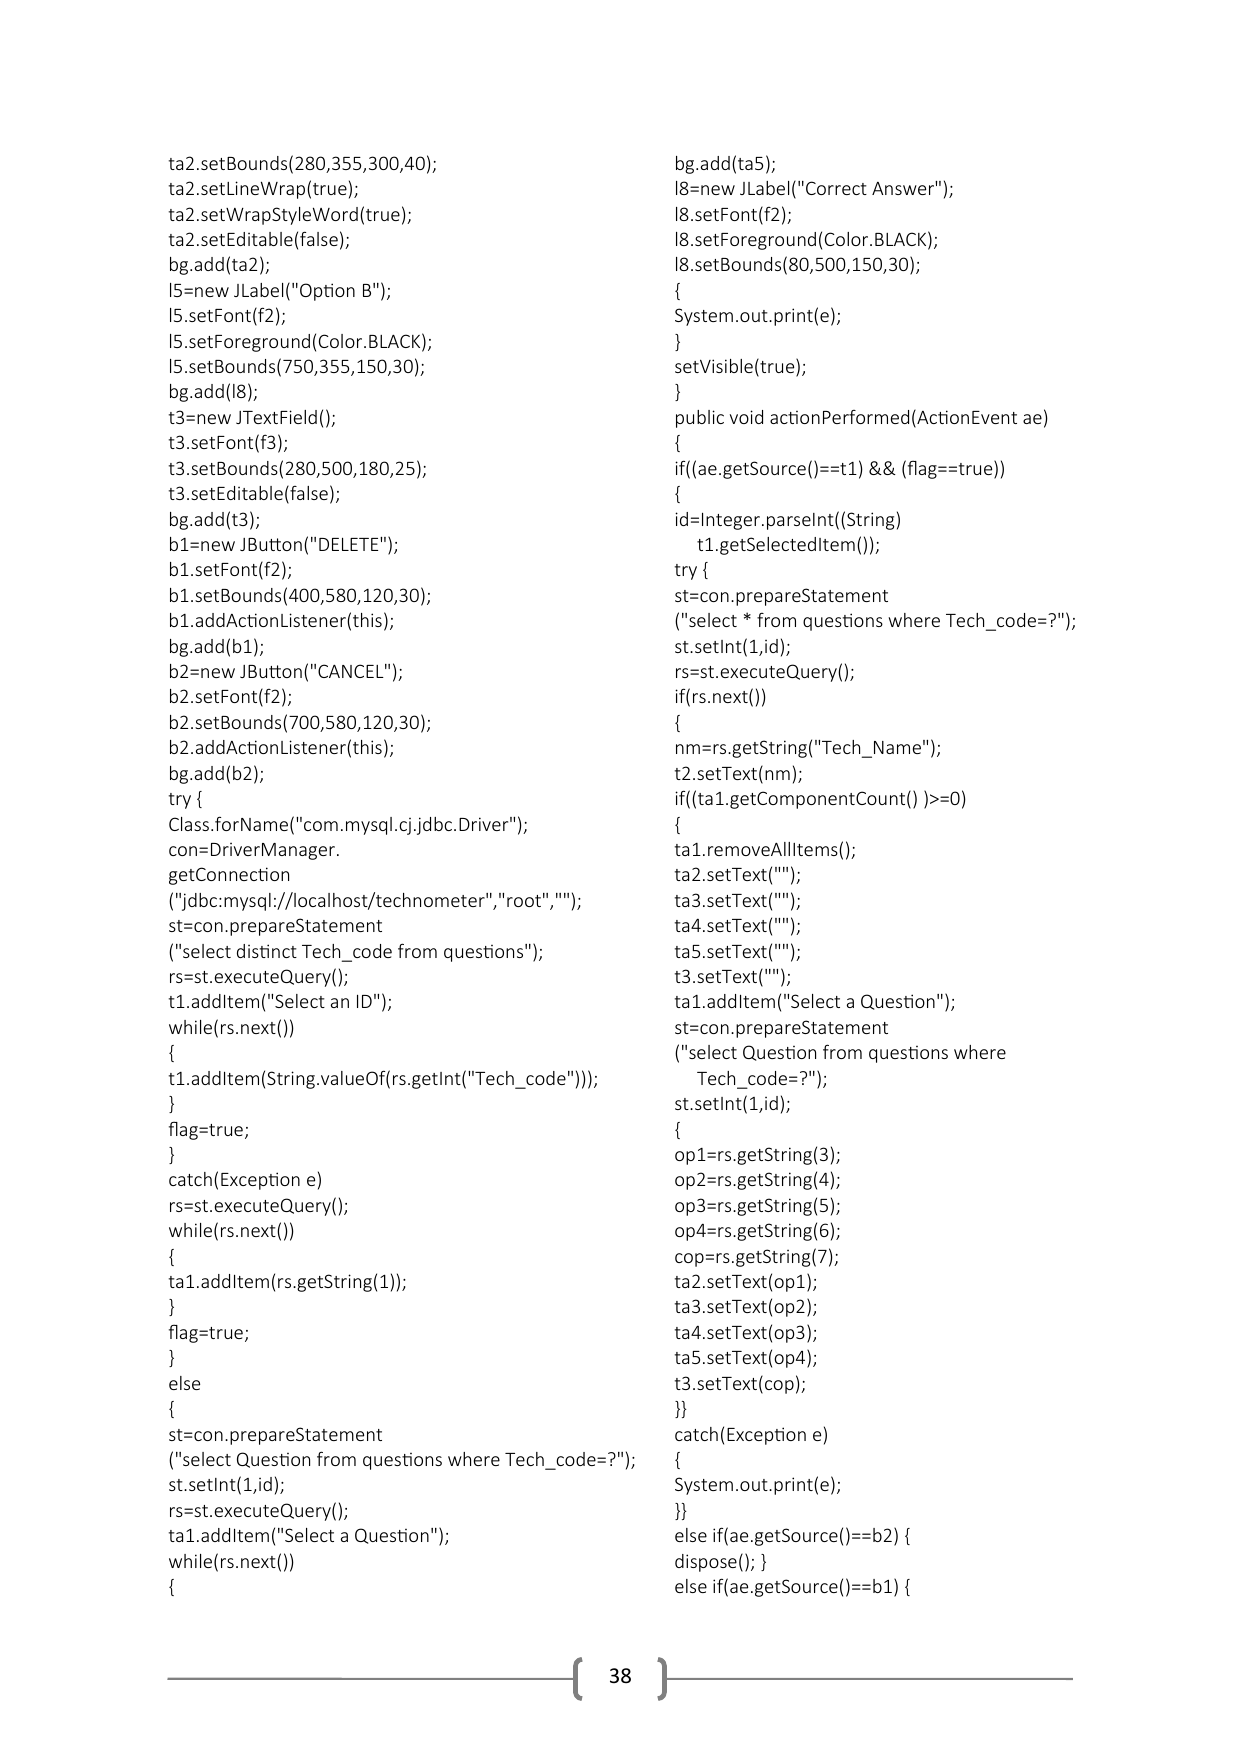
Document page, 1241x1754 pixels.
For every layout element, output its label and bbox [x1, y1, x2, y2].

table_header [150, 150, 656, 1599]
table_header [656, 150, 1101, 1599]
